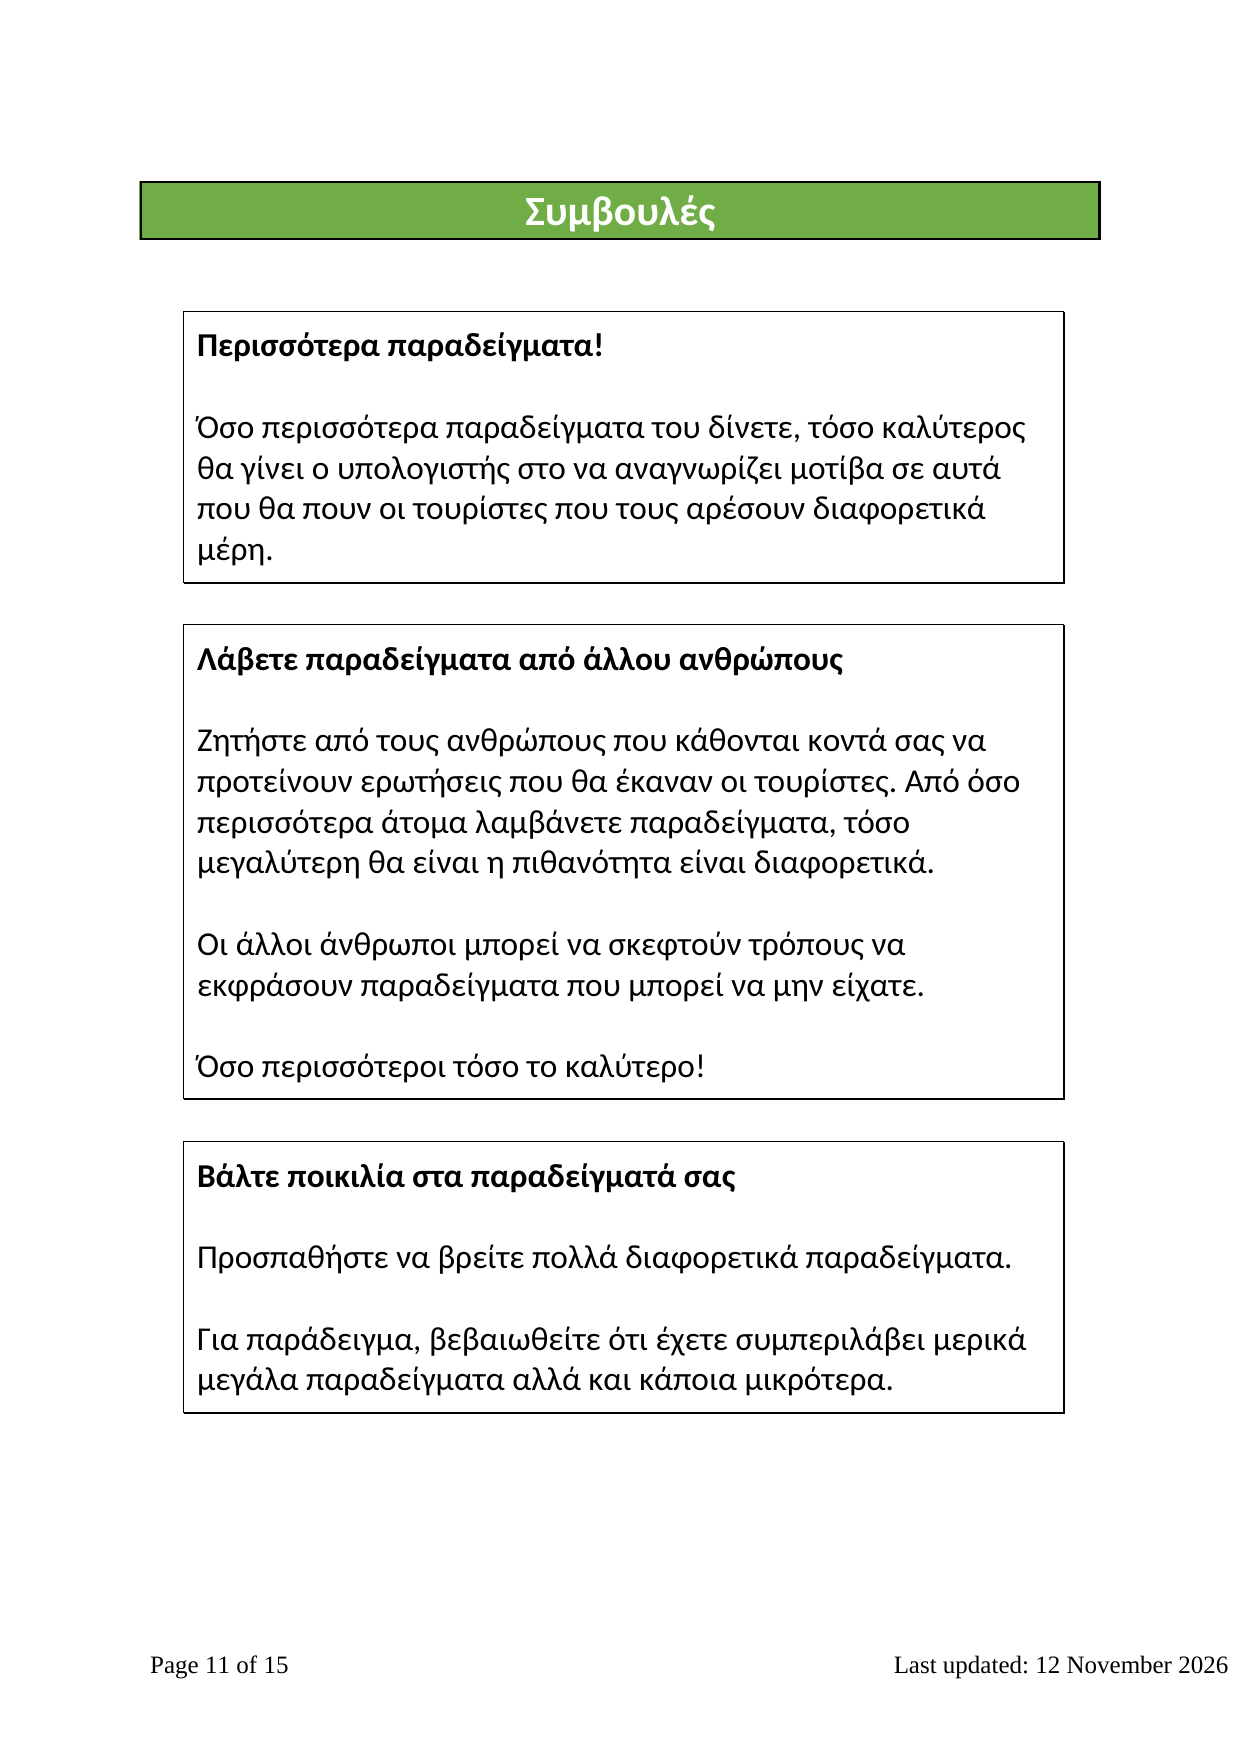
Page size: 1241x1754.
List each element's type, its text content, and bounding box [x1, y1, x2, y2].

text Ζητήστε από τους ανθρώπους που κάθονται κοντά σας να προτείνουν ερωτήσεις που θα έκαναν οι τουρίστες. Από όσο περισσότερα άτομα λαμβάνετε παραδείγματα, τόσο μεγαλύτερη θα είναι η πιθανότητα είναι διαφορετικά. [184, 706, 1063, 882]
text Βάλτε ποικιλία στα παραδείγματά σας [184, 1142, 1063, 1195]
text Προσπαθήστε να βρείτε πολλά διαφορετικά παραδείγματα. [184, 1222, 1063, 1277]
text Περισσότερα παραδείγματα! [184, 312, 1063, 365]
text Συμβουλές [142, 183, 1098, 238]
text Οι άλλοι άνθρωποι μπορεί να σκεφτούν τρόπους να εκφράσουν παραδείγματα που μπορεί να μην είχατε. [184, 909, 1063, 1004]
text Όσο περισσότερα παραδείγματα του δίνετε, τόσο καλύτερος θα γίνει ο υπολογιστής στο να αναγνωρίζει μοτίβα σε αυτά που θα πουν οι τουρίστες που τους αρέσουν διαφορετικά μέρη. [184, 392, 1063, 582]
text Λάβετε παραδείγματα από άλλου ανθρώπους [184, 625, 1063, 678]
text Όσο περισσότεροι τόσο το καλύτερο! [184, 1031, 1063, 1098]
text Για παράδειγμα, βεβαιωθείτε ότι έχετε συμπεριλάβει μερικά μεγάλα παραδείγματα αλλά και κάποια μικρότερα. [184, 1304, 1063, 1412]
